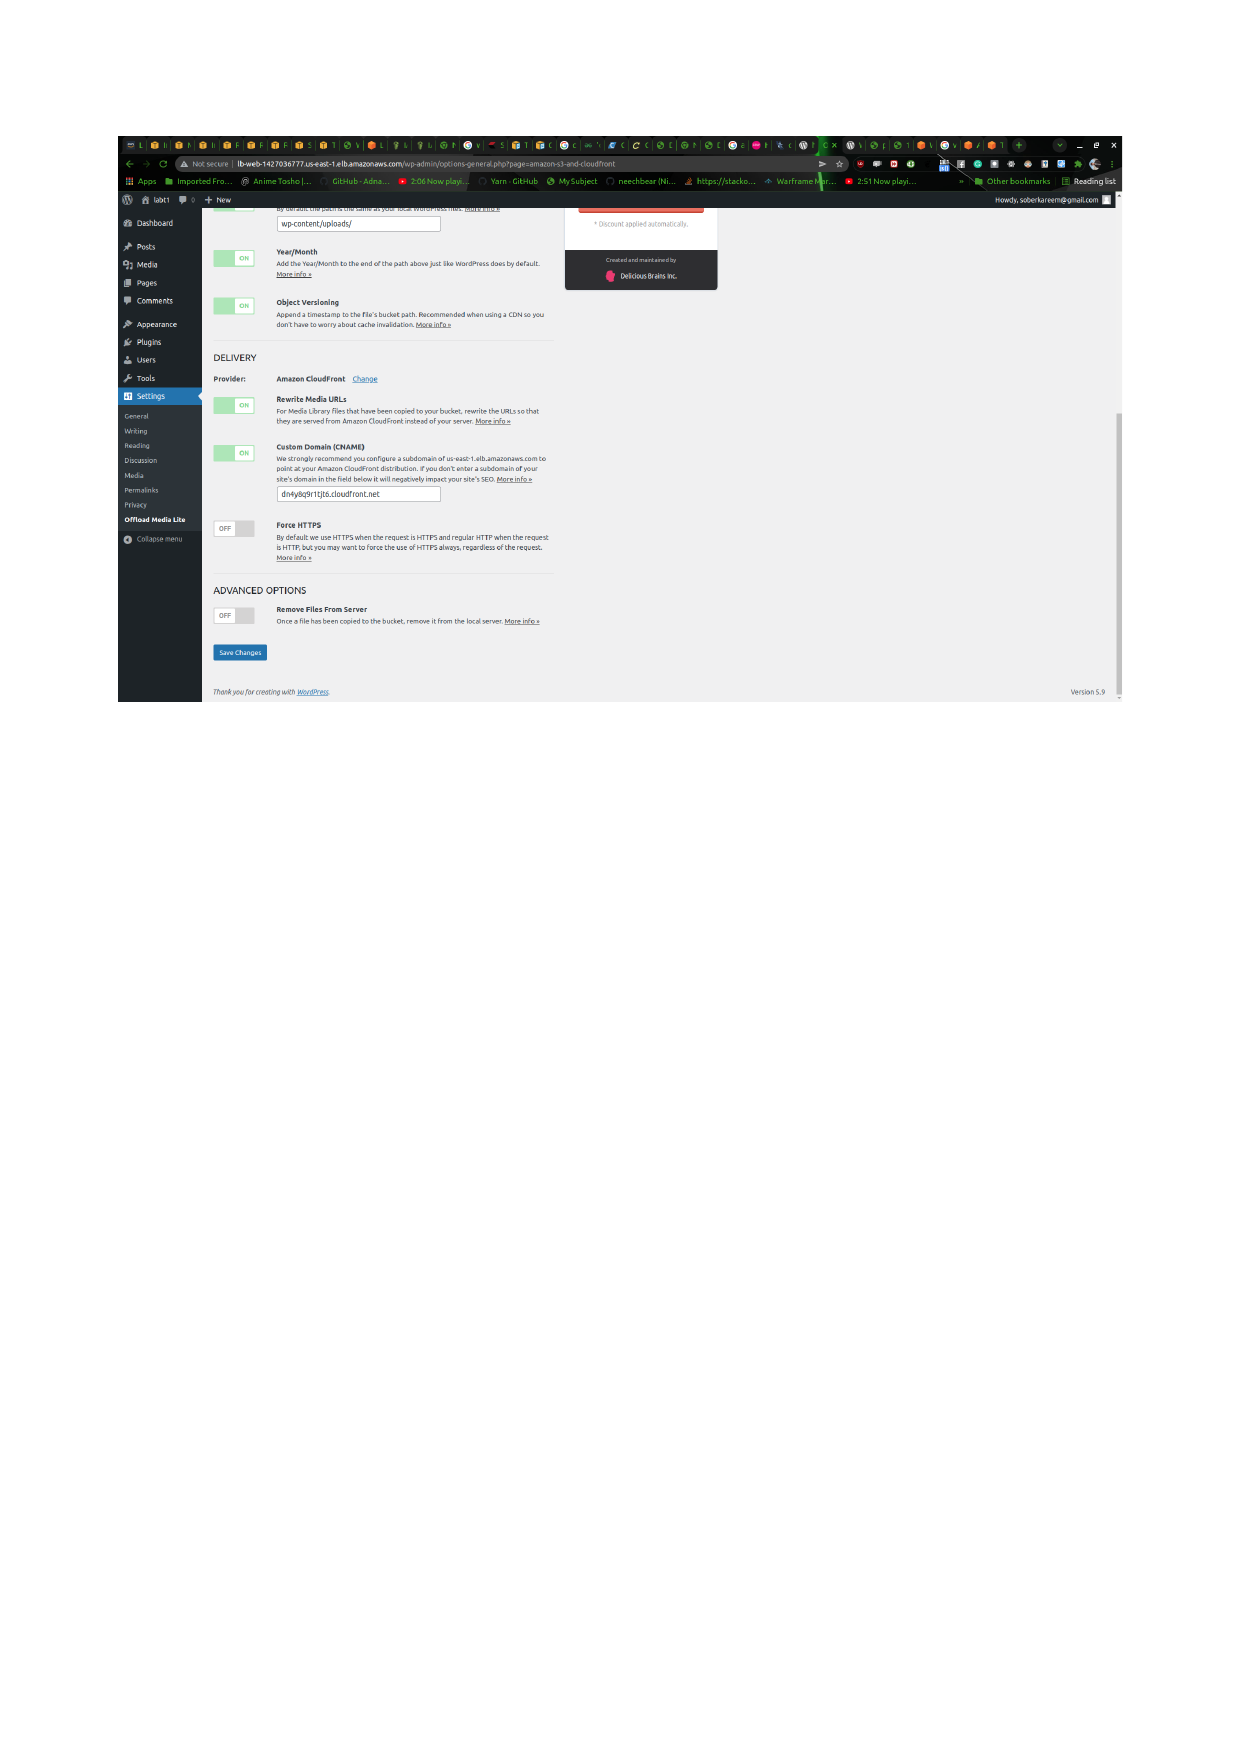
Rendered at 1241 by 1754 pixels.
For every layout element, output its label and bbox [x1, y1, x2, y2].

picture [118, 136, 1123, 702]
